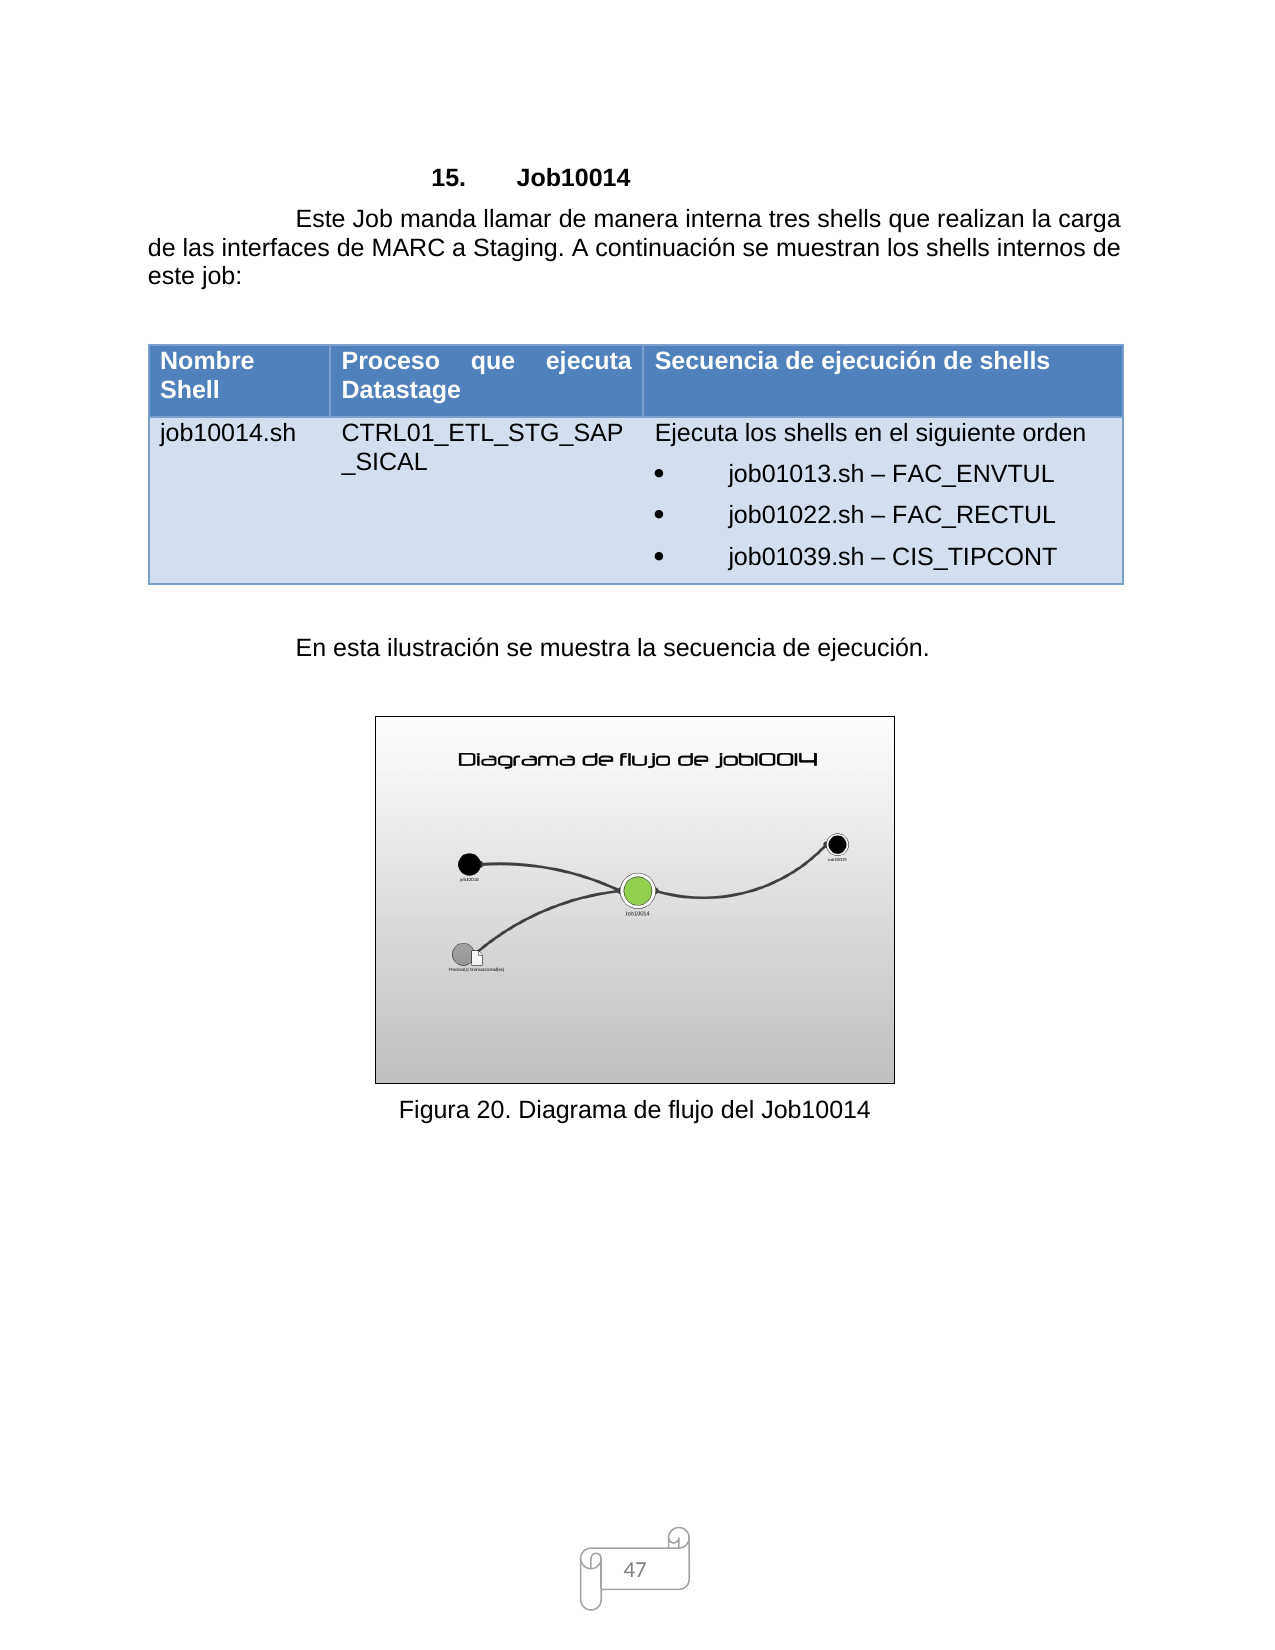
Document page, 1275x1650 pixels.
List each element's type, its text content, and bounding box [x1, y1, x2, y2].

table_cell job10014.sh [150, 418, 330, 583]
table_header Nombre Shell [150, 346, 329, 416]
text Este Job manda llamar de manera interna tres shells que realizan la carga de las interfaces de MARC a Staging. A continuación se muestran los shells internos de este job: [148, 204, 1122, 290]
subtitle Job10014 [283, 162, 1122, 191]
table_cell Ejecuta los shells en el siguiente orden job01013.sh – FAC_ENVTUL job01022.sh – FAC_RECTUL job01039.sh – CIS_TIPCONT [643, 418, 1122, 583]
table_header Proceso que ejecuta Datastage [331, 346, 642, 416]
picture [376, 717, 894, 1083]
text Figura 20. Diagrama de flujo del Job10014 [148, 1096, 1122, 1124]
text En esta ilustración se muestra la secuencia de ejecución. [148, 633, 1122, 662]
table_header Secuencia de ejecución de shells [644, 346, 1122, 416]
table_cell CTRL01_ETL_STG_SAP_SICAL [330, 418, 643, 583]
